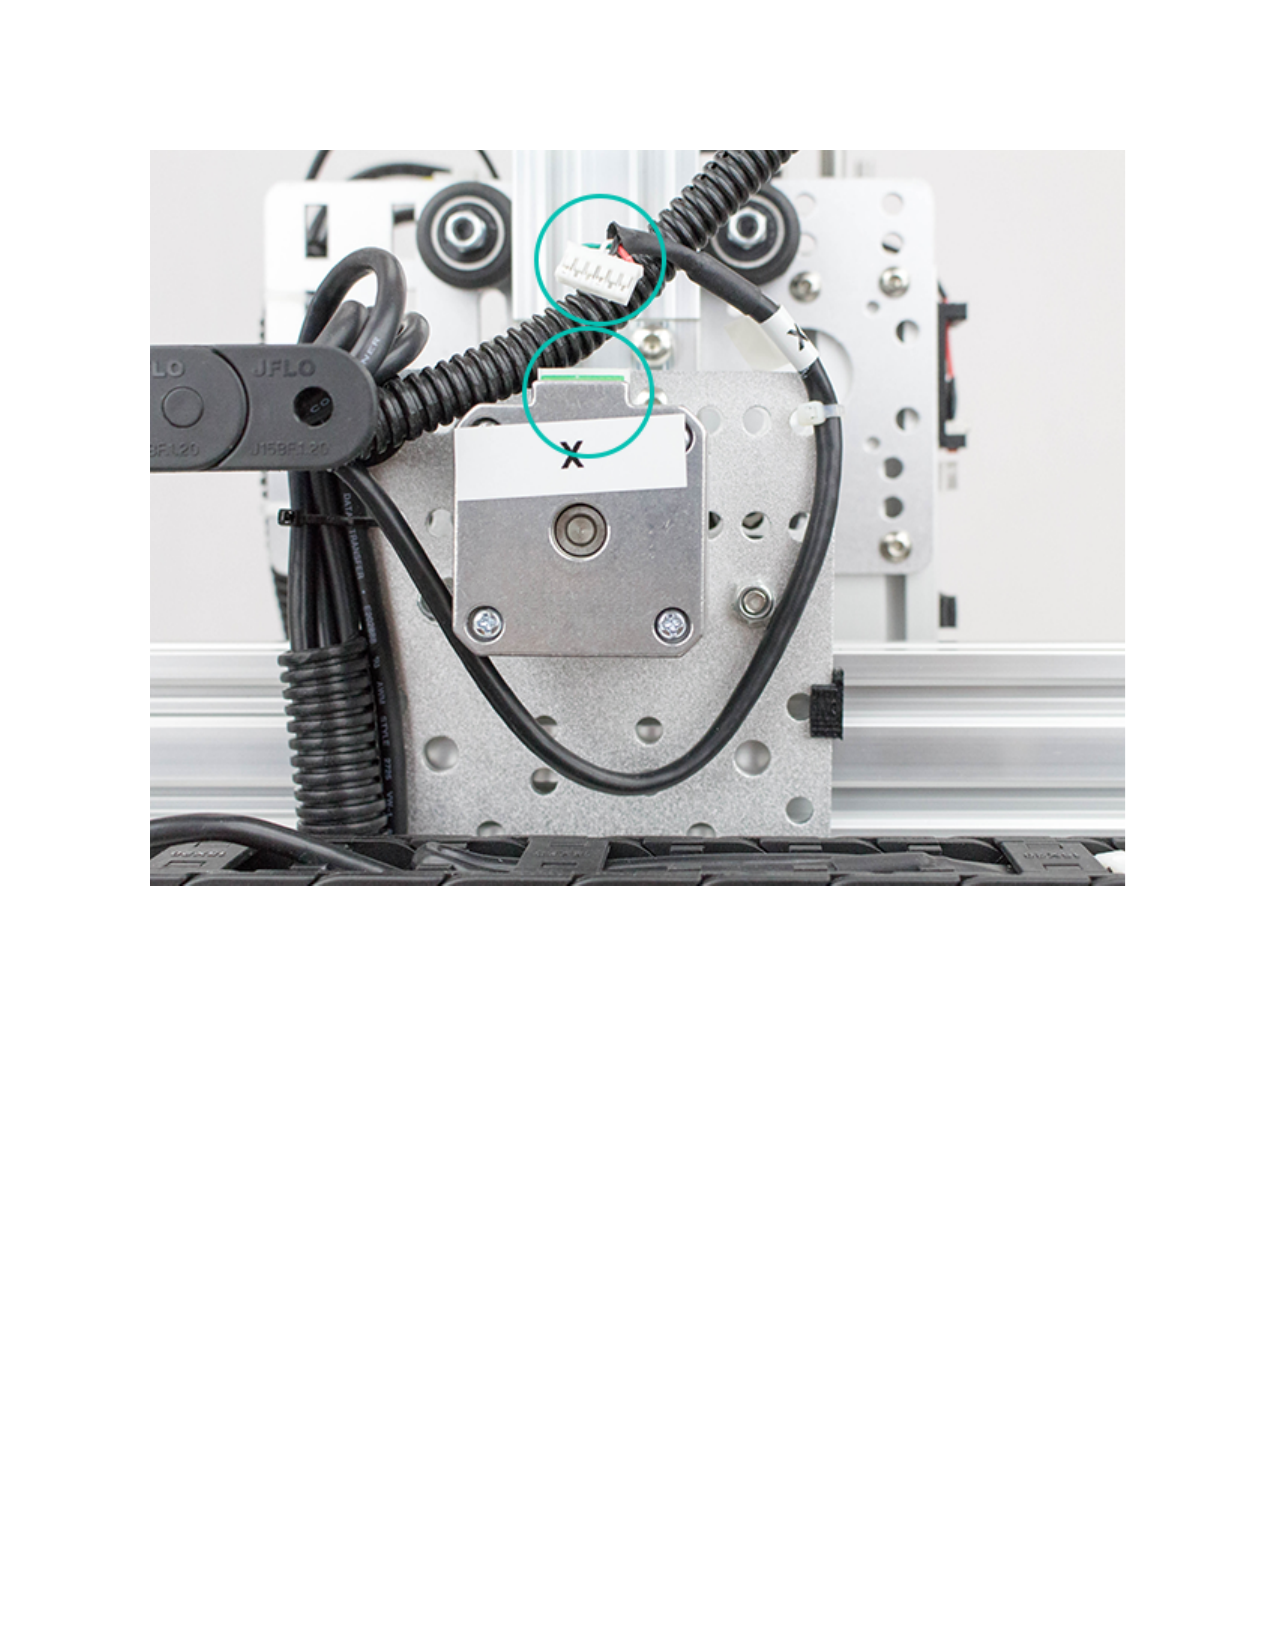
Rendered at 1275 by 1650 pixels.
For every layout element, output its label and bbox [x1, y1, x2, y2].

picture [150, 150, 1125, 886]
